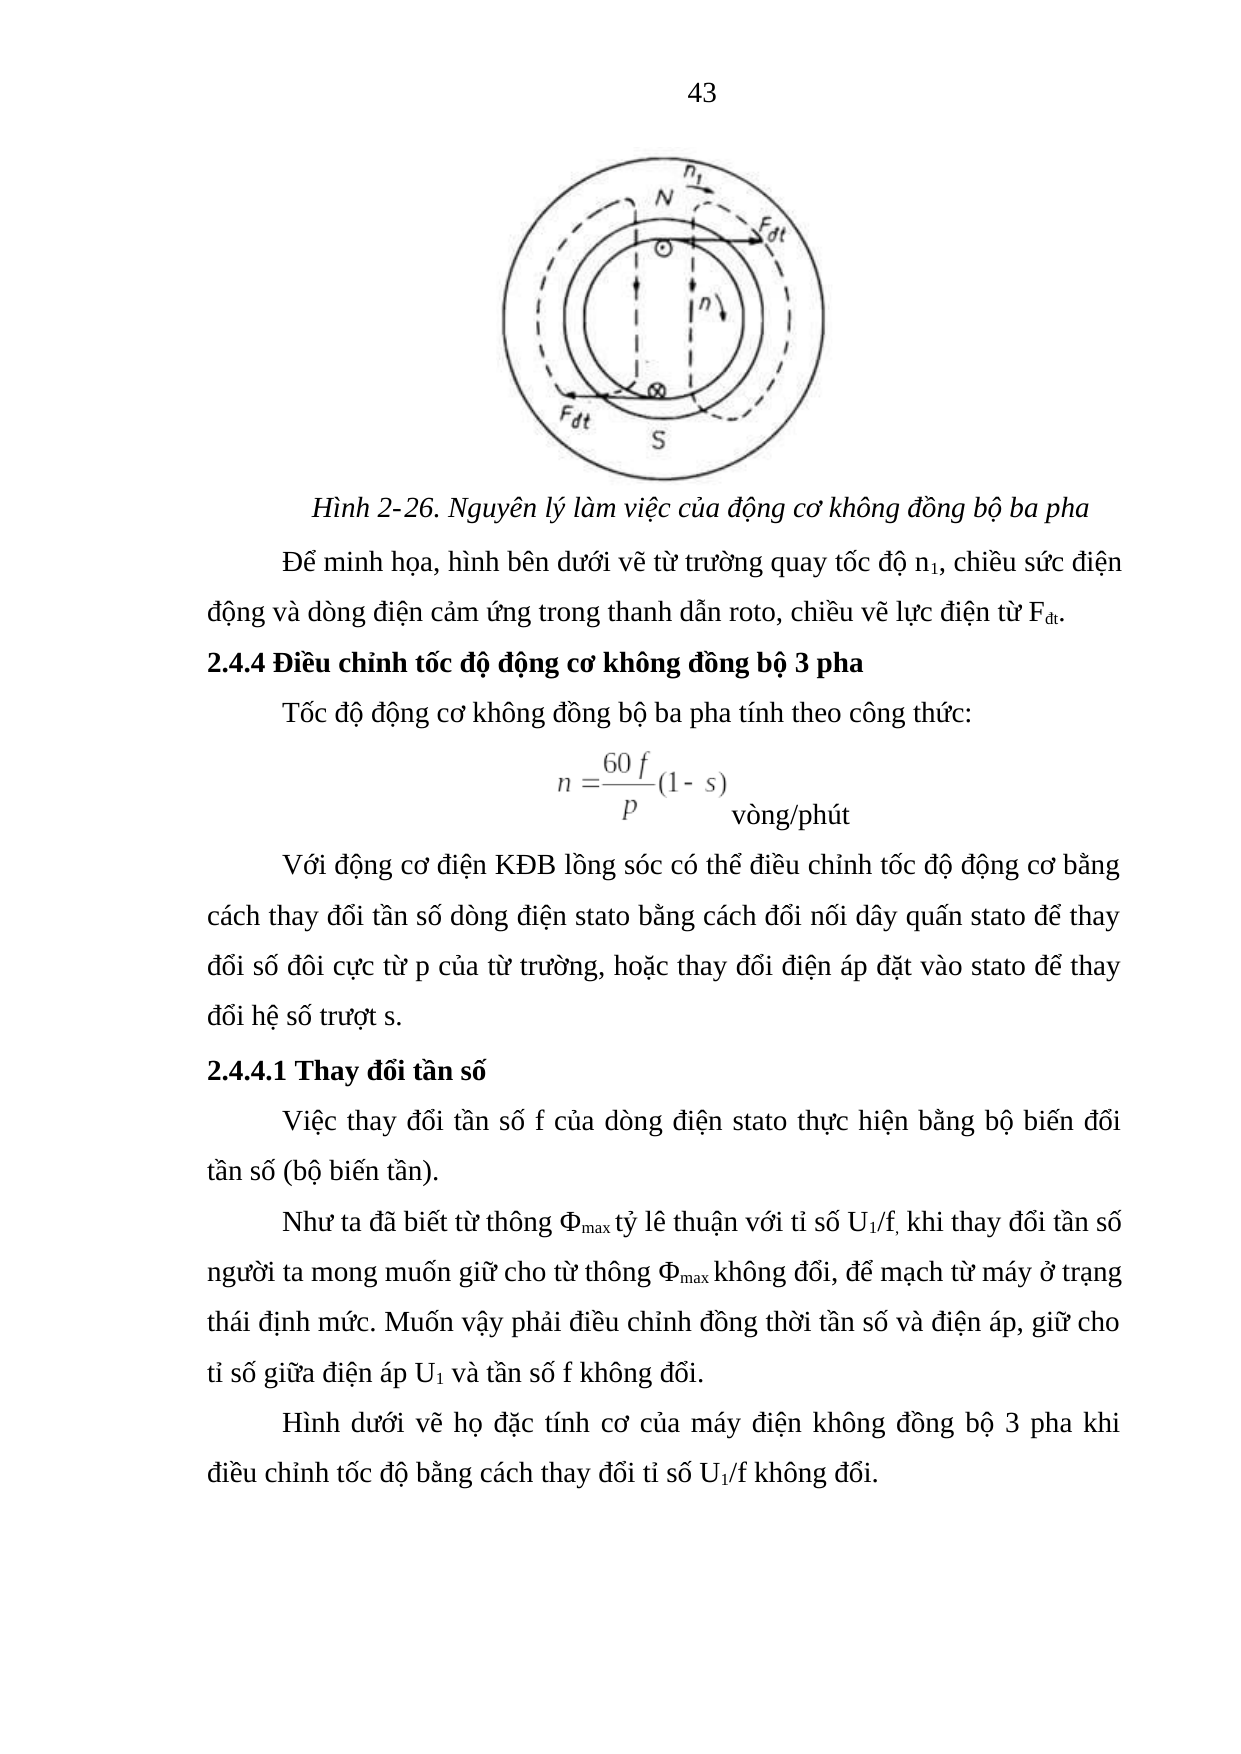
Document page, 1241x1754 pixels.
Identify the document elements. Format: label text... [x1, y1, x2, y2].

text Hình dưới vẽ họ đặc tính cơ của máy điện không đồng bộ 3 pha khi điều chỉnh tốc độ bằng cách thay đổi tỉ số U1/f không đổi. [207, 1405, 1122, 1489]
text Với động cơ điện KĐB lồng sóc có thể điều chỉnh tốc độ động cơ bằng cách thay đổi tần số dòng điện stato bằng cách đổi nối dây quấn stato để thay đổi số đôi cực từ p của từ trường, hoặc thay đổi điện áp đặt vào stato để thay đổi hệ số trượt s. [207, 847, 1122, 1032]
text Như ta đã biết từ thông Φmax tỷ lê thuận với tỉ số U1/f, khi thay đổi tần số người ta mong muốn giữ cho từ thông Φmax không đổi, để mạch từ máy ở trạng thái định mức. Muốn vậy phải điều chỉnh đồng thời tần số và điện áp, giữ cho tỉ số giữa điện áp U1 và tần số f không đổi. [207, 1204, 1122, 1388]
text Tốc độ động cơ không đồng bộ ba pha tính theo công thức: [207, 695, 1122, 729]
picture [496, 147, 833, 490]
text Việc thay đổi tần số f của dòng điện stato thực hiện bằng bộ biến đổi tần số (bộ biến tần). [207, 1103, 1122, 1187]
subtitle Điều chỉnh tốc độ động cơ không đồng bộ 3 pha [207, 645, 1122, 678]
subtitle Thay đổi tần số [207, 1053, 1122, 1086]
text vòng/phút [207, 746, 1122, 831]
text Để minh họa, hình bên dưới vẽ từ trường quay tốc độ n1, chiều sức điện động và dòng điện cảm ứng trong thanh dẫn roto, chiều vẽ lực điện từ Fđt. [207, 544, 1122, 628]
